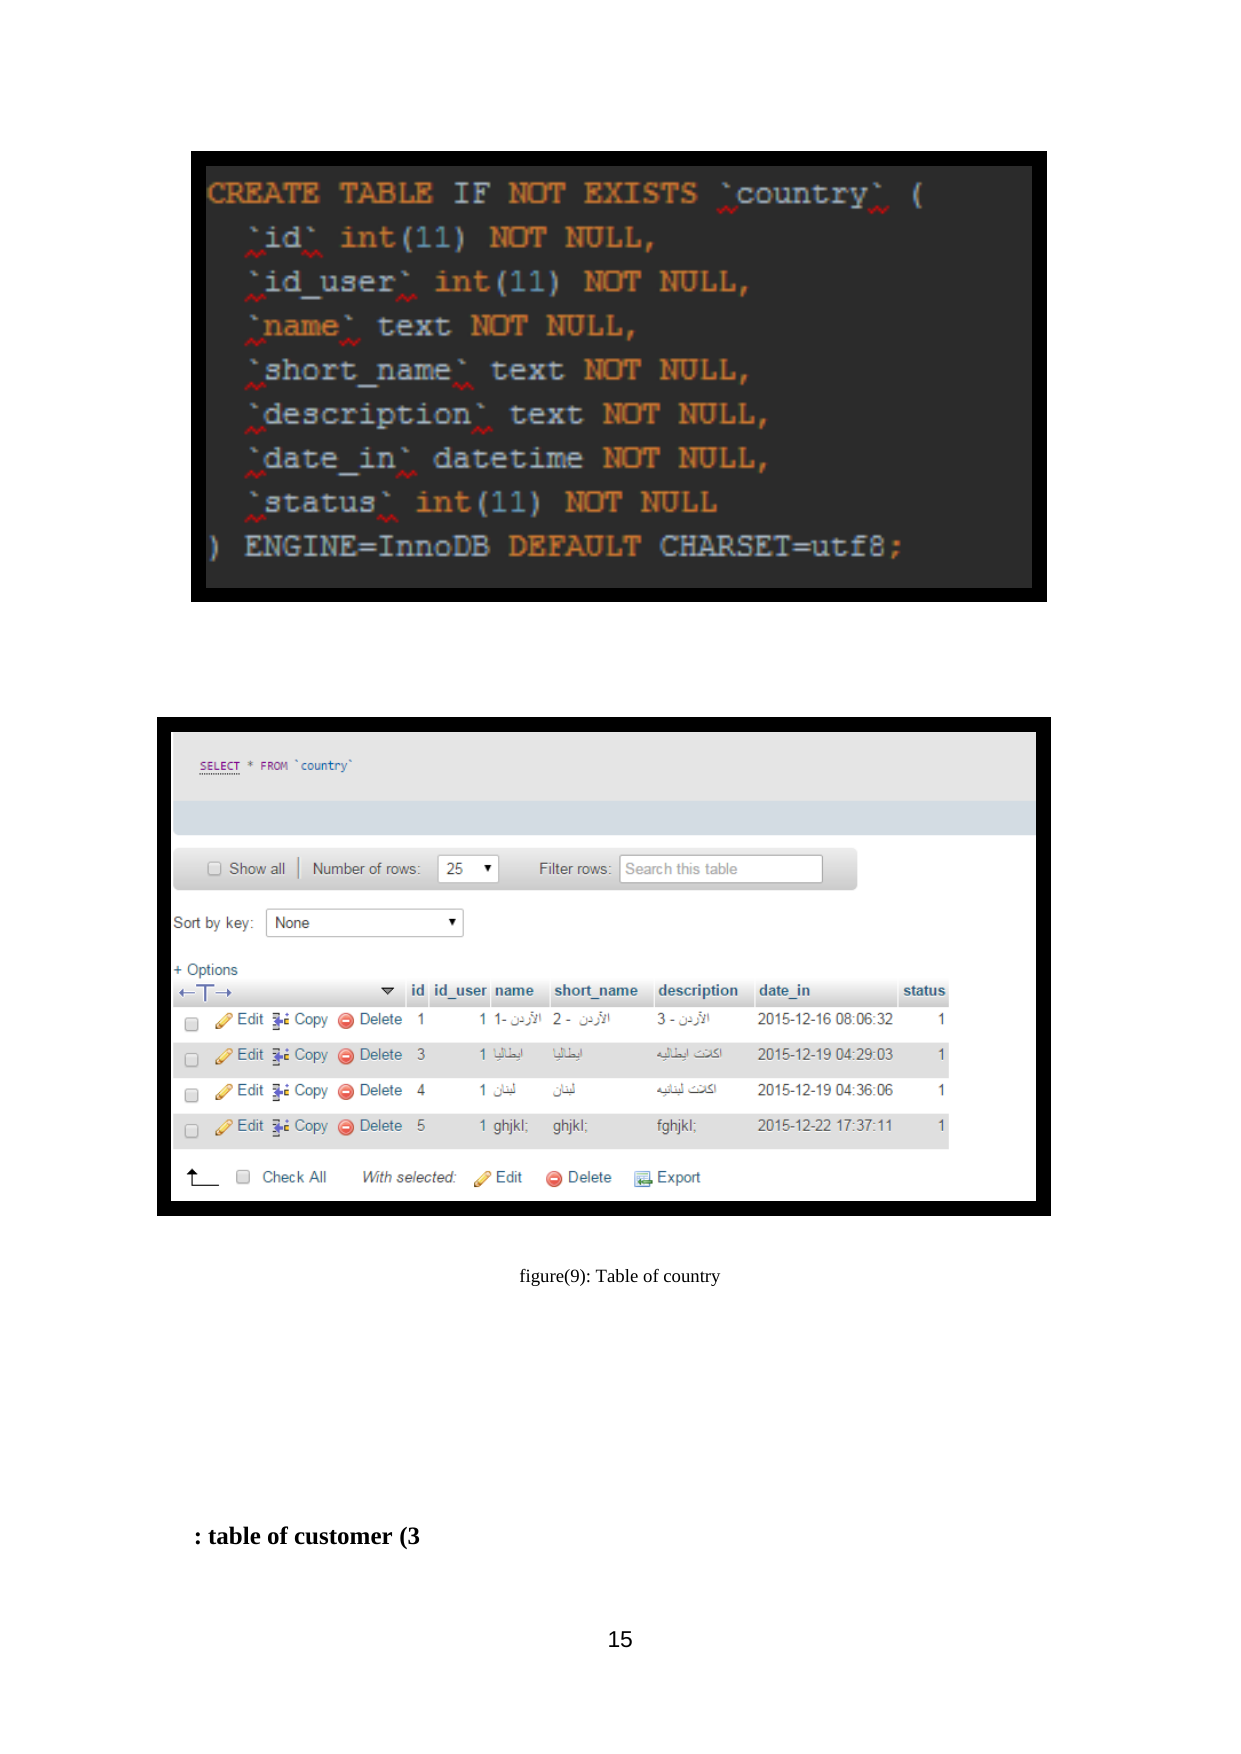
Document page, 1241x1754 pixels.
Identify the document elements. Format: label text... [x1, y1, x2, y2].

text 3) table of customer : [187, 1521, 1053, 1549]
picture [171, 732, 1036, 1201]
picture [206, 166, 1032, 588]
text figure(9): Table of country [187, 1265, 1053, 1287]
